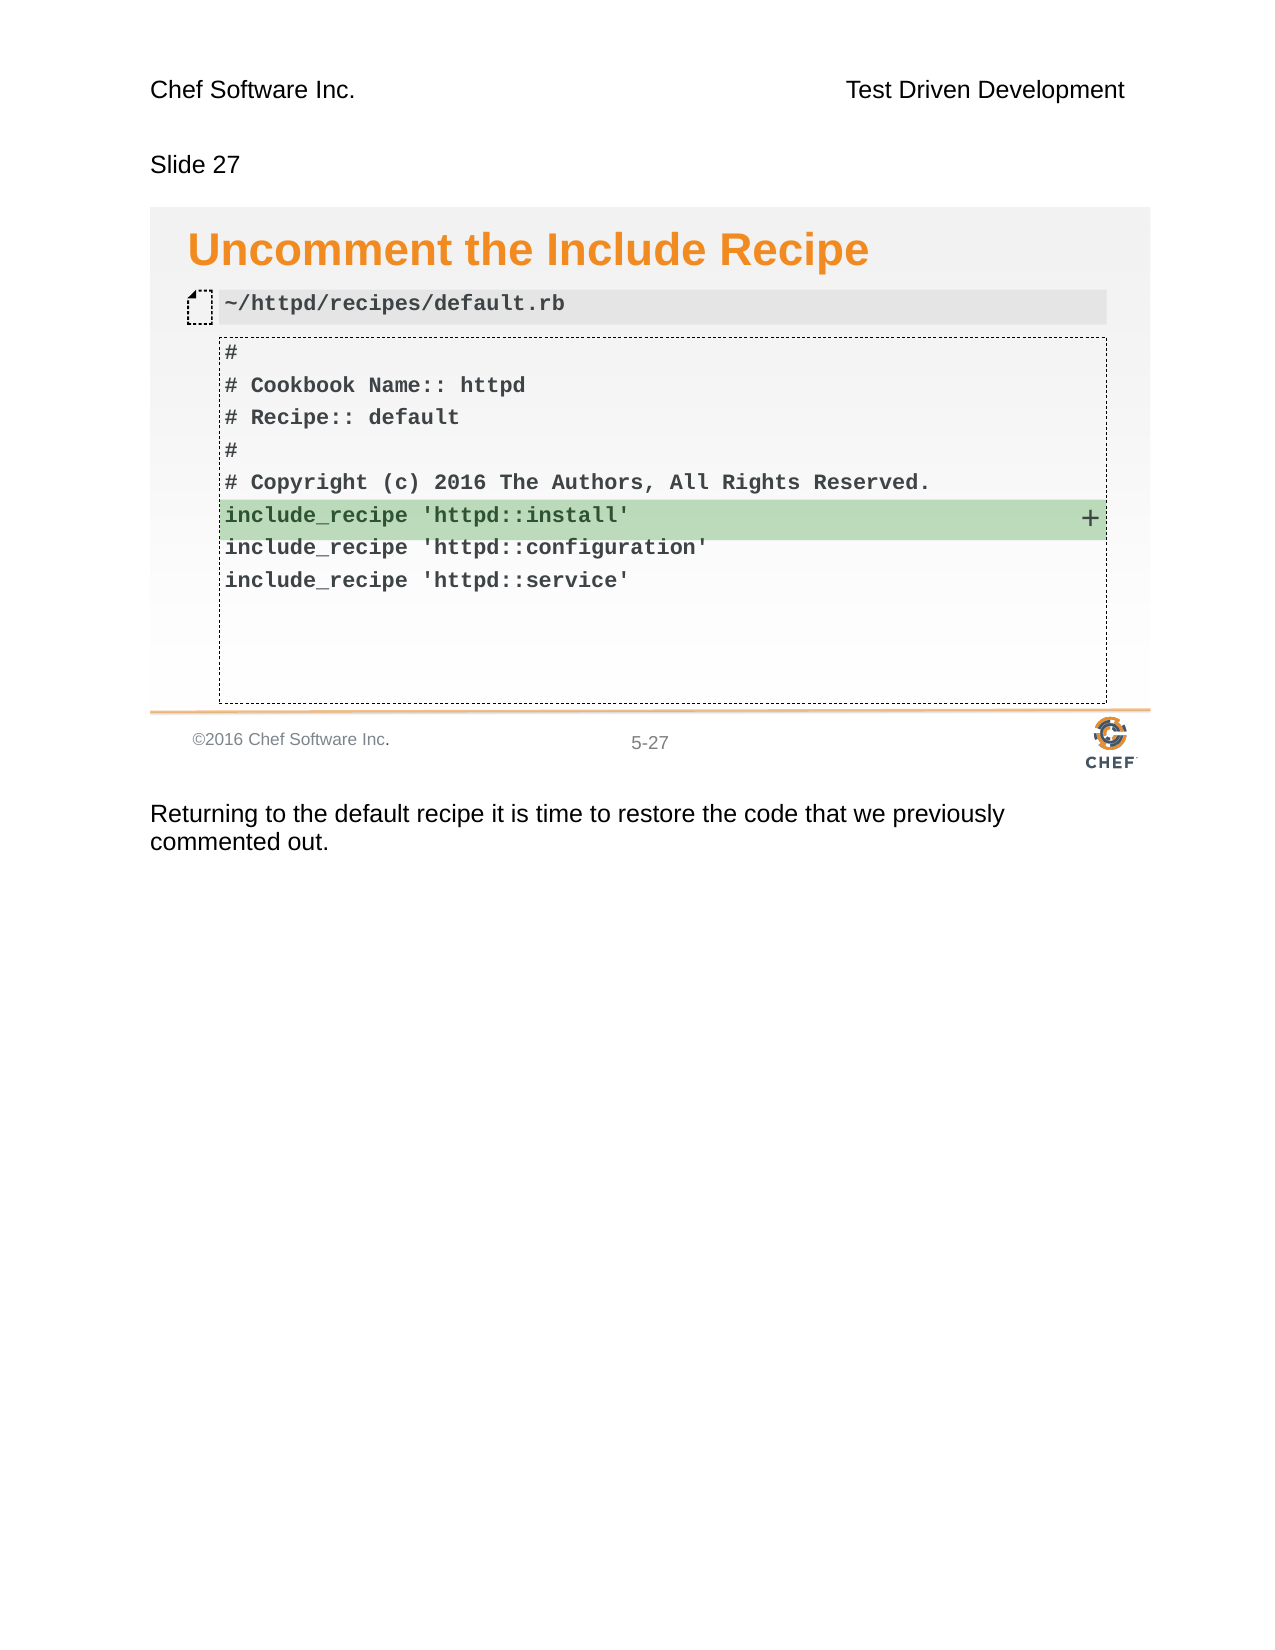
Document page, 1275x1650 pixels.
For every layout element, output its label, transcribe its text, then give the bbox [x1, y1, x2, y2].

text Returning to the default recipe it is time to restore the code that we previously commented out. [150, 798, 1125, 856]
text Slide 27 [150, 150, 1125, 179]
